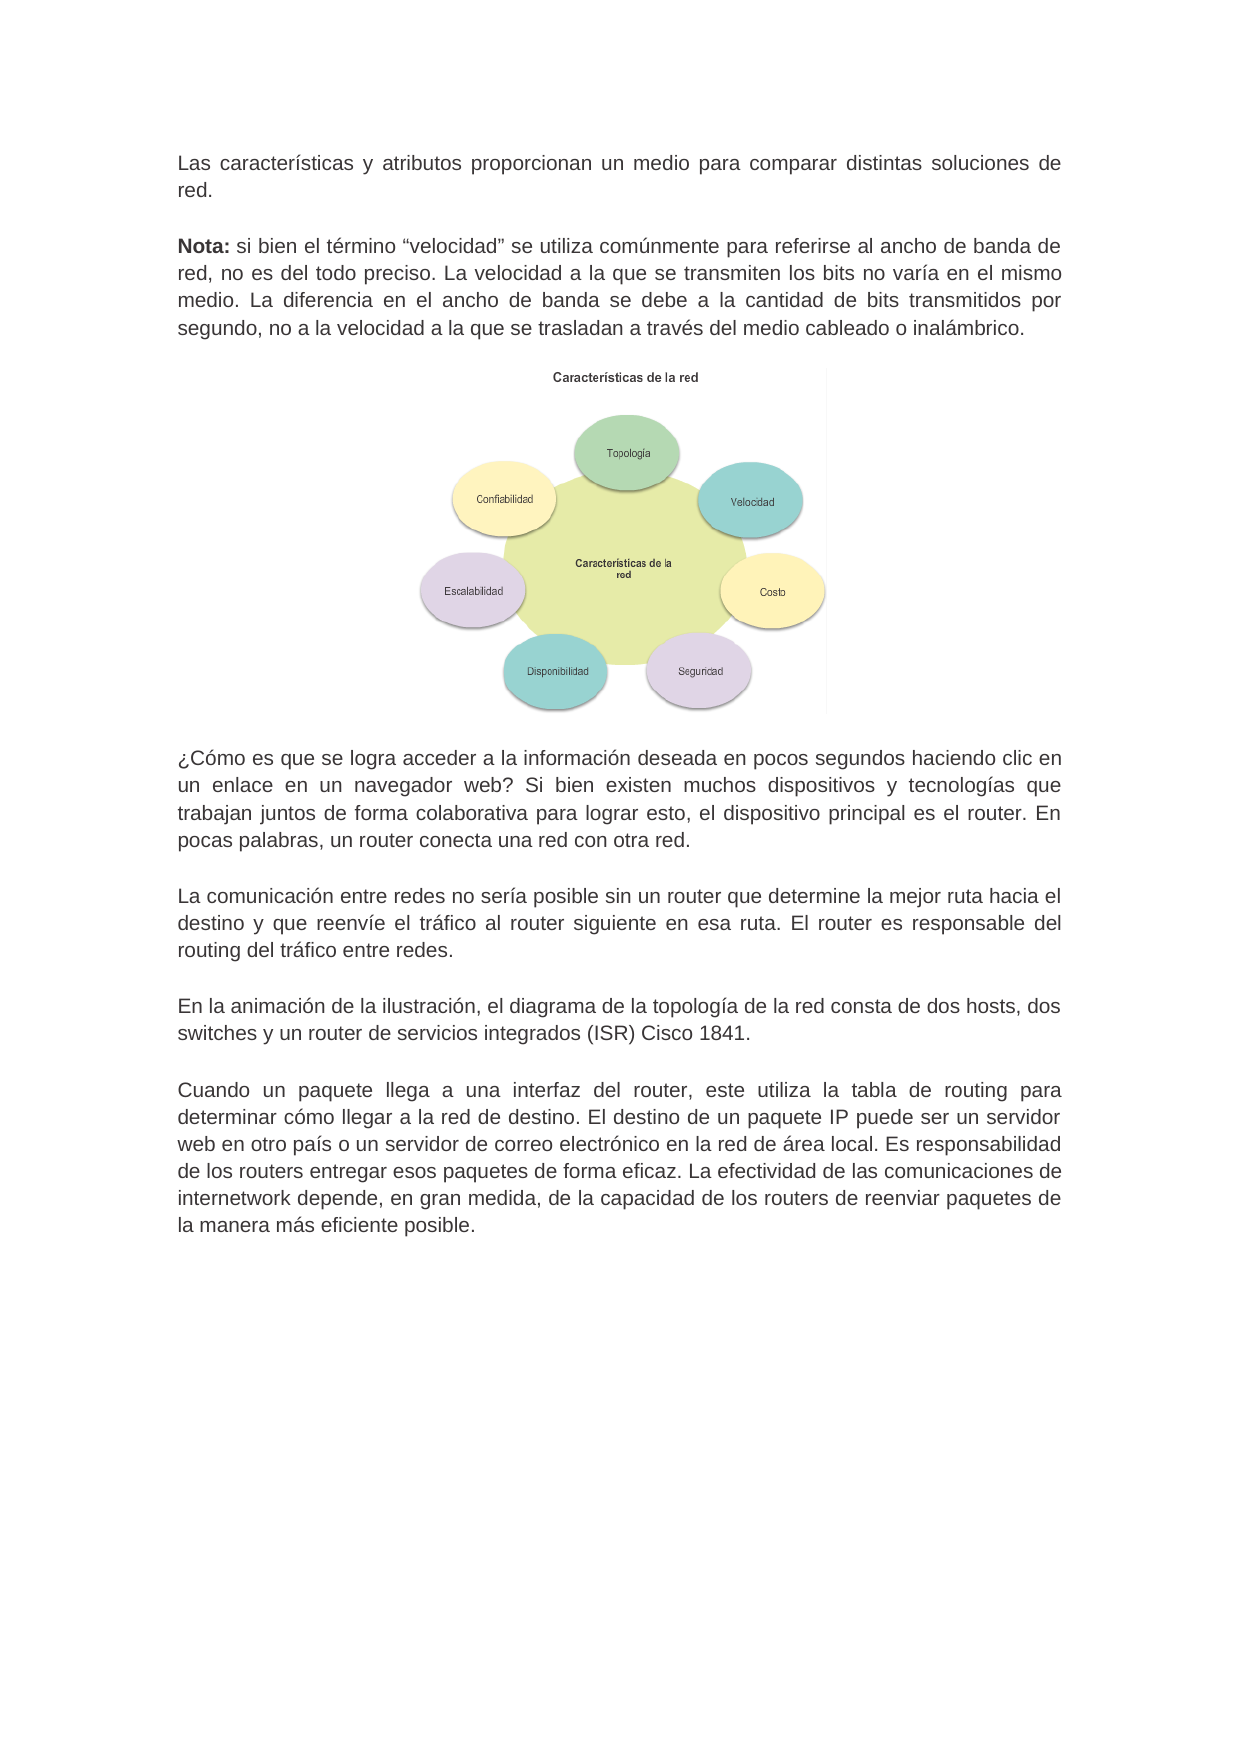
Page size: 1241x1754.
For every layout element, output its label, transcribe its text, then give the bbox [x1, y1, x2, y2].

text Cuando un paquete llega a una interfaz del router, este utiliza la tabla de routing para determinar cómo llegar a la red de destino. El destino de un paquete IP puede ser un servidor web en otro país o un servidor de correo electrónico en la red de área local. Es responsabilidad de los routers entregar esos paquetes de forma eficaz. La efectividad de las comunicaciones de internetwork depende, en gran medida, de la capacidad de los routers de reenviar paquetes de la manera más eficiente posible. [177, 1074, 1063, 1237]
text ¿Cómo es que se logra acceder a la información deseada en pocos segundos haciendo clic en un enlace en un navegador web? Si bien existen muchos dispositivos y tecnologías que trabajan juntos de forma colaborativa para lograr esto, el dispositivo principal es el router. En pocas palabras, un router conecta una red con otra red. [177, 743, 1063, 851]
text La comunicación entre redes no sería posible sin un router que determine la mejor ruta hacia el destino y que reenvíe el tráfico al router siguiente en esa ruta. El router es responsable del routing del tráfico entre redes. [177, 881, 1063, 962]
picture [413, 368, 827, 714]
text Las características y atributos proporcionan un medio para comparar distintas soluciones de red. [177, 148, 1063, 202]
text Nota: si bien el término “velocidad” se utiliza comúnmente para referirse al ancho de banda de red, no es del todo preciso. La velocidad a la que se transmiten los bits no varía en el mismo medio. La diferencia en el ancho de banda se debe a la cantidad de bits transmitidos por segundo, no a la velocidad a la que se trasladan a través del medio cableado o inalámbrico. [177, 231, 1063, 339]
text En la animación de la ilustración, el diagrama de la topología de la red consta de dos hosts, dos switches y un router de servicios integrados (ISR) Cisco 1841. [177, 991, 1063, 1045]
